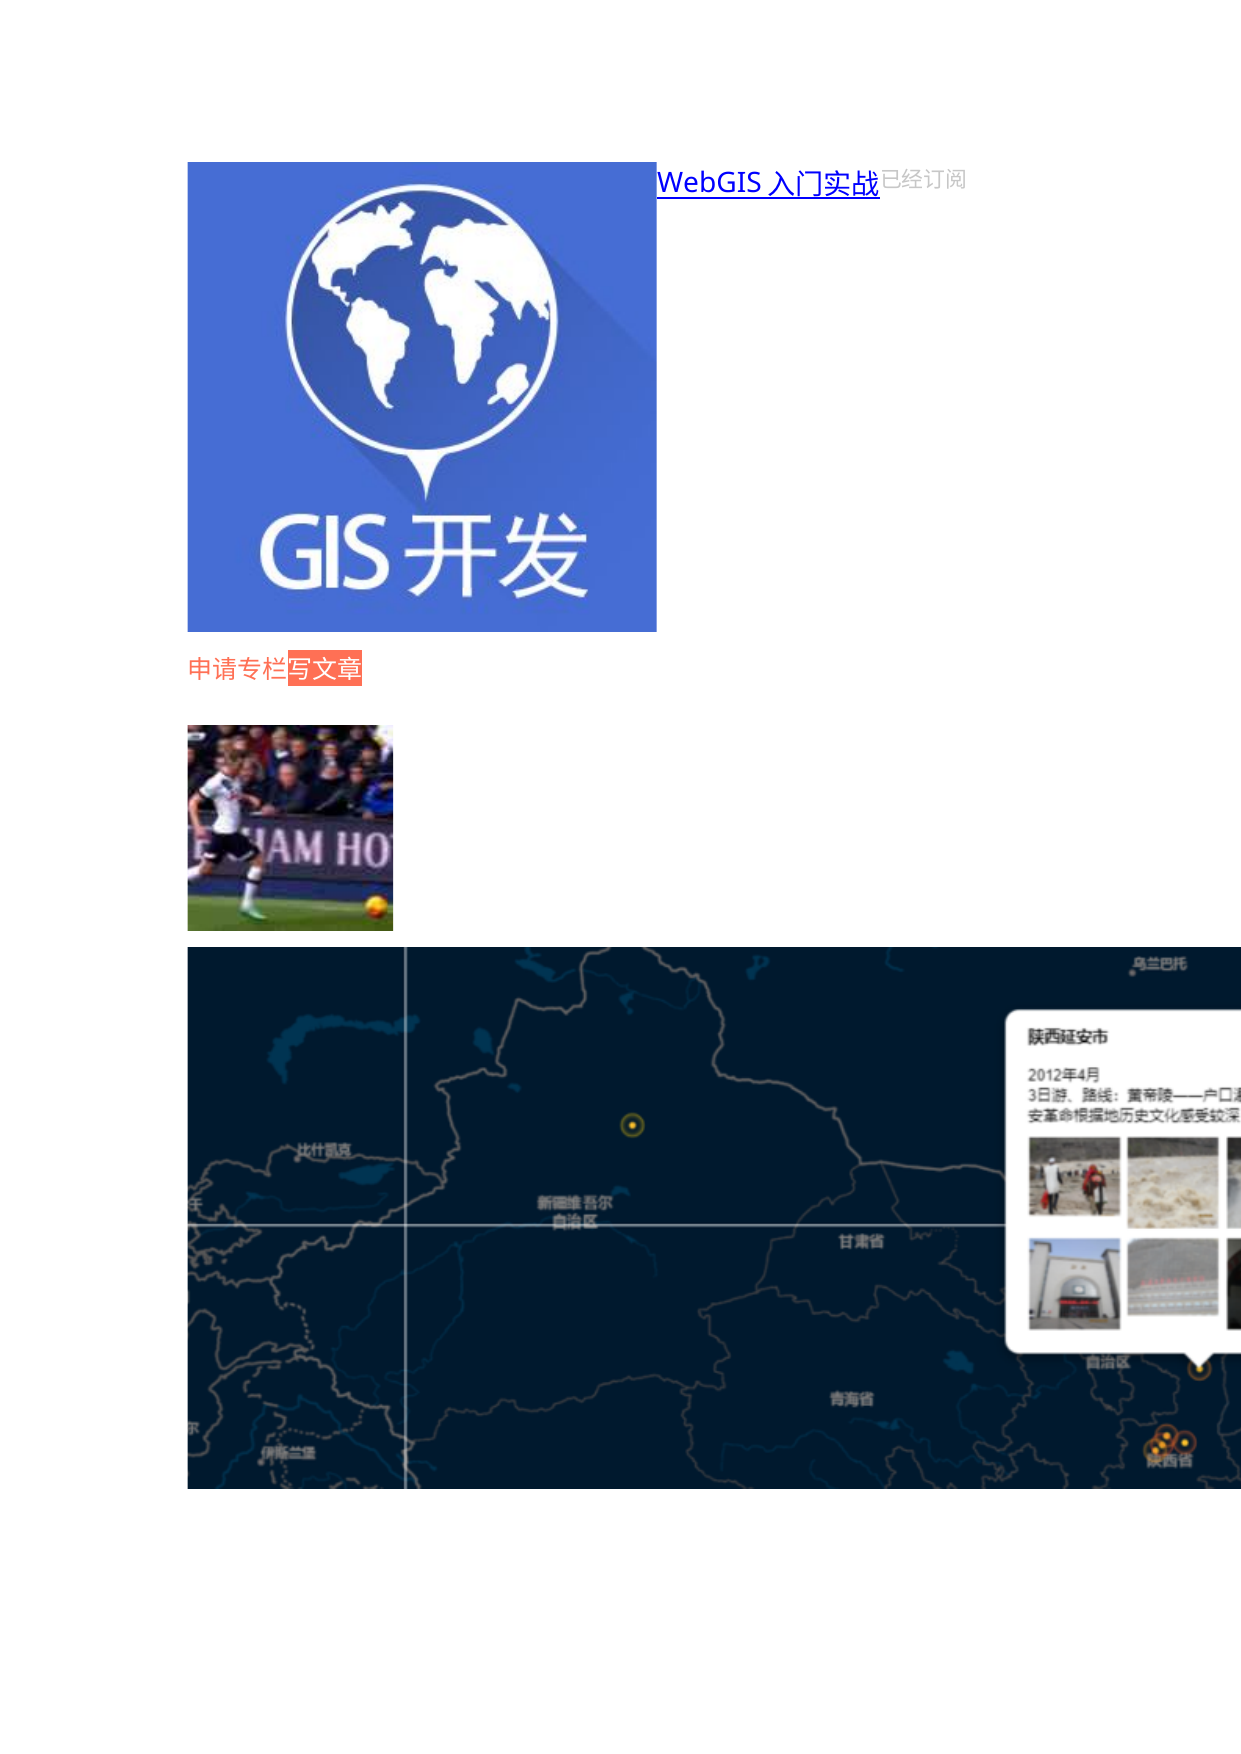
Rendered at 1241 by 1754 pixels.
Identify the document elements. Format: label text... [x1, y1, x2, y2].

text 申请专栏写文章 [187, 649, 1053, 714]
picture [187, 947, 1241, 1489]
picture [187, 162, 657, 632]
picture [187, 725, 394, 931]
